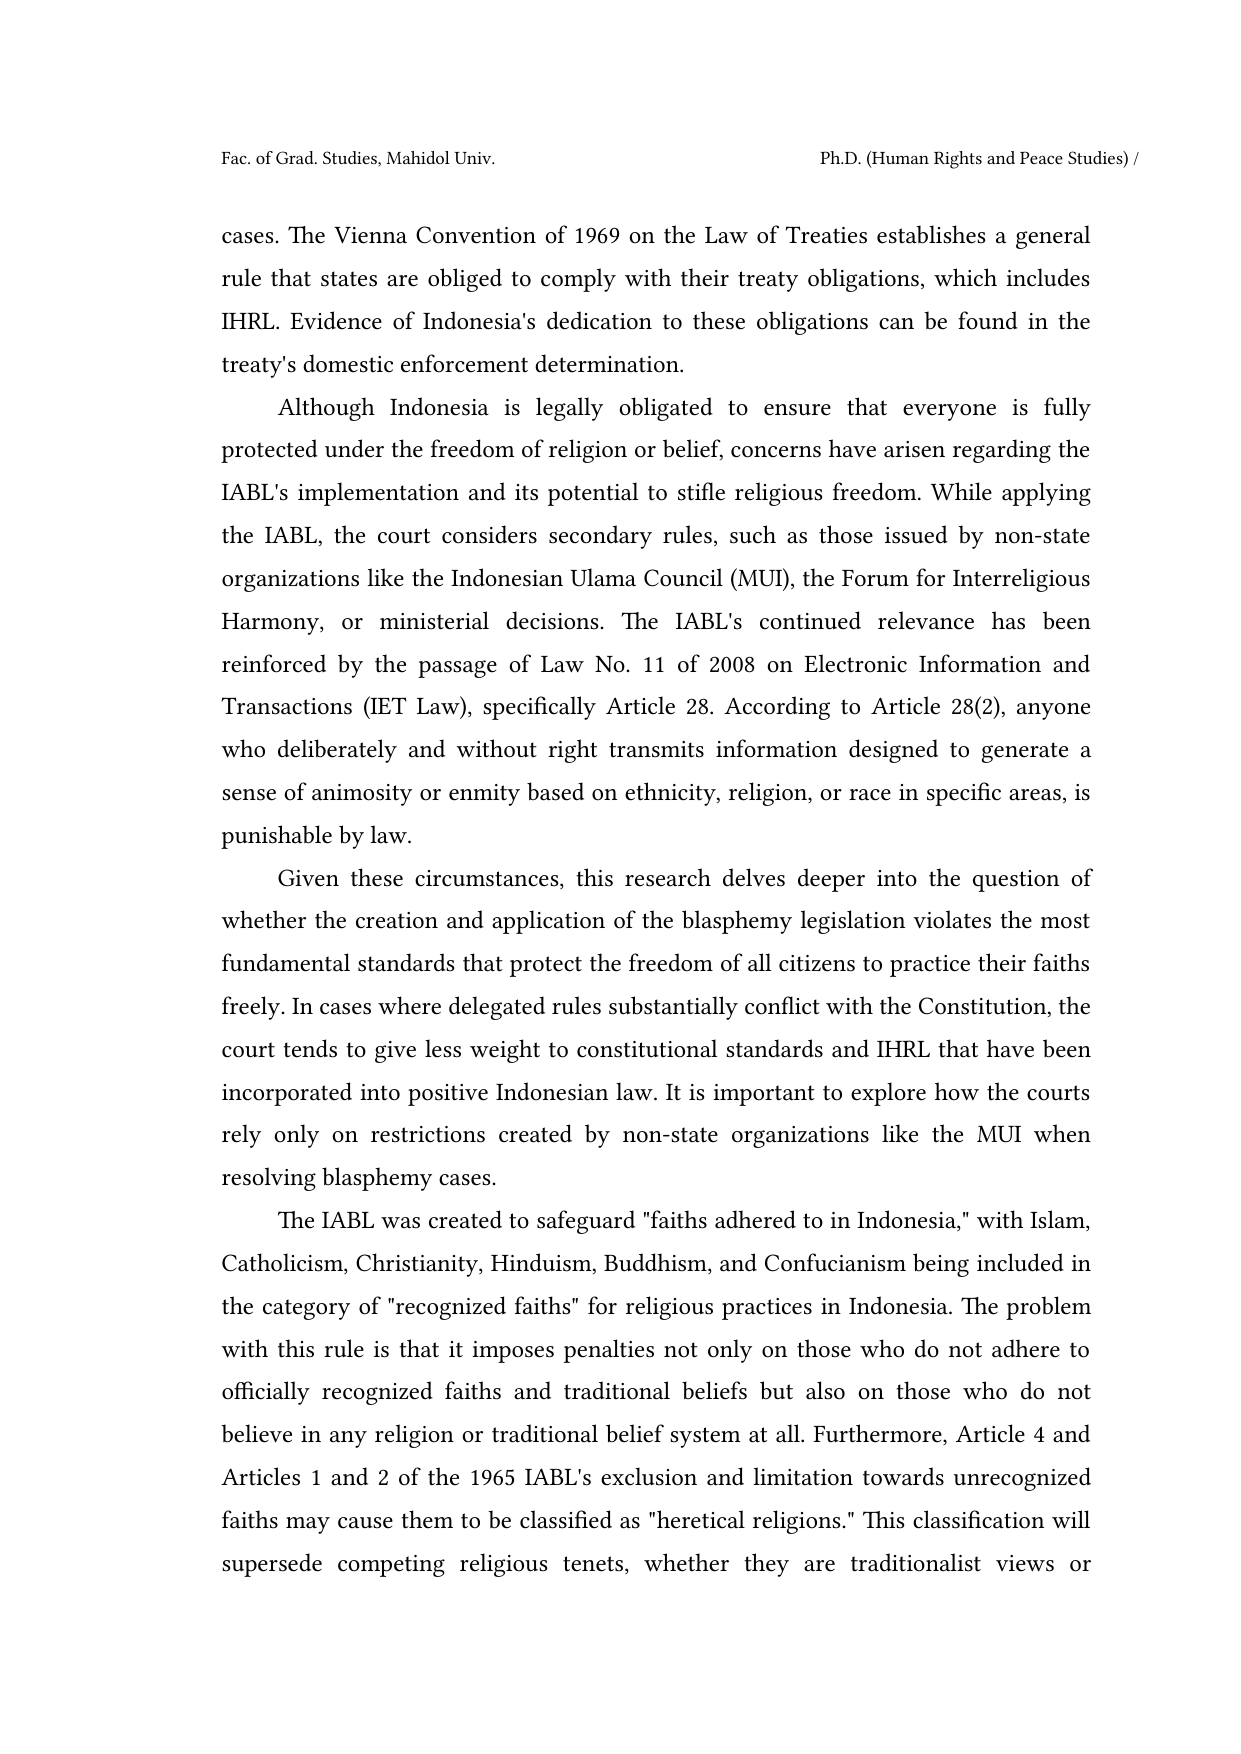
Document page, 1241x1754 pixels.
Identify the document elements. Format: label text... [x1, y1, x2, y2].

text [221, 1206, 1092, 1577]
text Given these circumstances, this research delves deeper into the question of whether the creation and application of the blasphemy legislation violates the most fundamental standards that protect the freedom of all citizens to practice their faiths freely. In cases where delegated rules substantially conflict with the Constitution, the court tends to give less weight to constitutional standards and IHRL that have been incorporated into positive Indonesian law. It is important to explore how the courts rely only on restrictions created by non-state organizations like the MUI when resolving blasphemy cases. [221, 864, 1092, 1192]
text Although Indonesia is legally obligated to ensure that everyone is fully protected under the freedom of religion or belief, concerns have arisen regarding the IABL's implementation and its potential to stifle religious freedom. While applying the IABL, the court considers secondary rules, such as those issued by non-state organizations like the Indonesian Ulama Council (MUI), the Forum for Interreligious Harmony, or ministerial decisions. The IABL's continued relevance has been reinforced by the passage of Law No. 11 of 2008 on Electronic Information and Transactions (IET Law), specifically Article 28. According to Article 28(2), anyone who deliberately and without right transmits information designed to generate a sense of animosity or enmity based on ethnicity, religion, or race in specific areas, is punishable by law. [221, 393, 1092, 849]
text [221, 221, 1092, 378]
